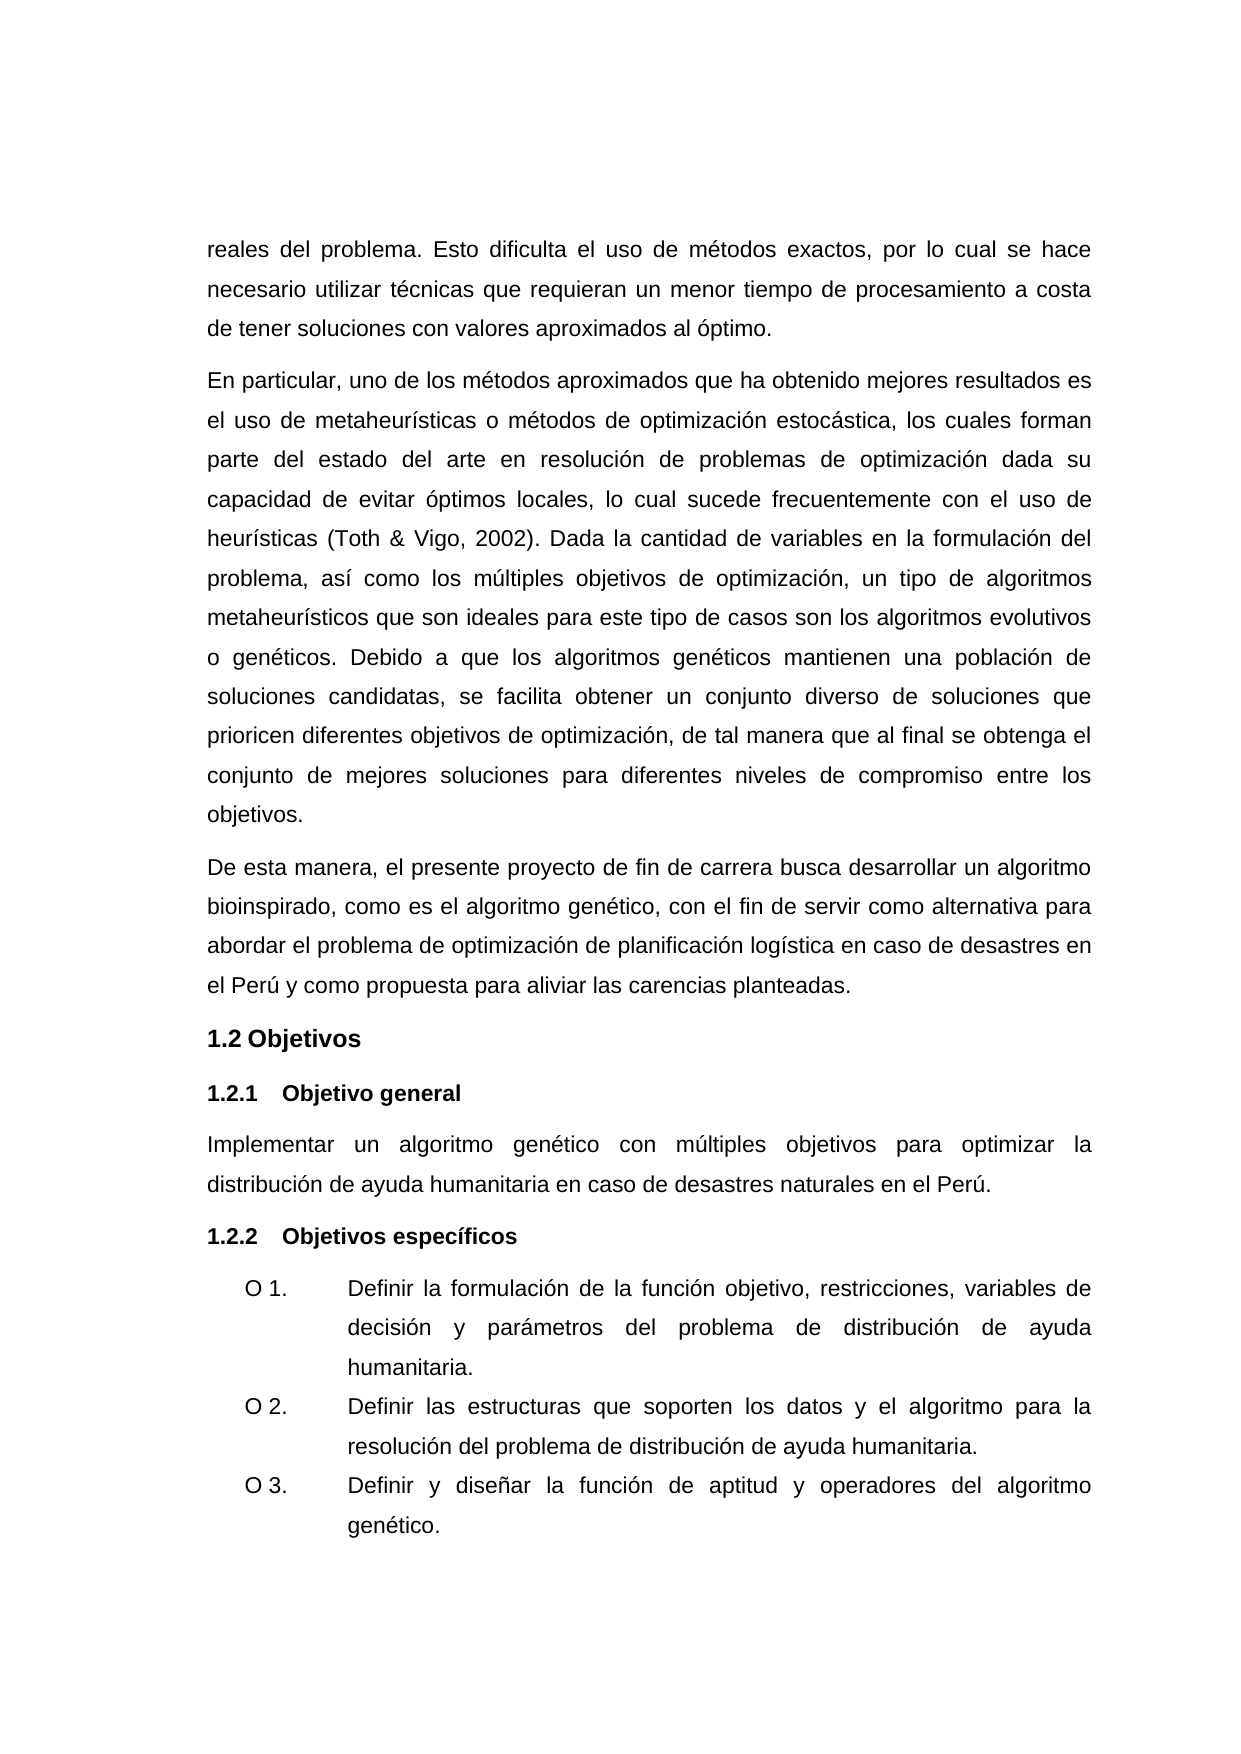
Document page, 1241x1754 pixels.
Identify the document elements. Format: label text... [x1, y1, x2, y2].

list Definir las estructuras que soporten los datos y el algoritmo para la resolución del problema de distribución de ayuda humanitaria. [244, 1393, 1092, 1459]
text En particular, uno de los métodos aproximados que ha obtenido mejores resultados es el uso de metaheurísticas o métodos de optimización estocástica, los cuales forman parte del estado del arte en resolución de problemas de optimización dada su capacidad de evitar óptimos locales, lo cual sucede frecuentemente con el uso de heurísticas (Toth & Vigo, 2002). Dada la cantidad de variables en la formulación del problema, así como los múltiples objetivos de optimización, un tipo de algoritmos metaheurísticos que son ideales para este tipo de casos son los algoritmos evolutivos o genéticos. Debido a que los algoritmos genéticos mantienen una población de soluciones candidatas, se facilita obtener un conjunto diverso de soluciones que prioricen diferentes objetivos de optimización, de tal manera que al final se obtenga el conjunto de mejores soluciones para diferentes niveles de compromiso entre los objetivos. [207, 367, 1092, 828]
text Implementar un algoritmo genético con múltiples objetivos para optimizar la distribución de ayuda humanitaria en caso de desastres naturales en el Perú. [207, 1131, 1092, 1197]
list Definir y diseñar la función de aptitud y operadores del algoritmo genético. [244, 1472, 1092, 1538]
subtitle Objetivos específicos [207, 1223, 1092, 1249]
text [207, 236, 1092, 342]
subtitle Objetivo general [207, 1079, 1092, 1106]
text De esta manera, el presente proyecto de fin de carrera busca desarrollar un algoritmo bioinspirado, como es el algoritmo genético, con el fin de servir como alternativa para abordar el problema de optimización de planificación logística en caso de desastres en el Perú y como propuesta para aliviar las carencias planteadas. [207, 853, 1092, 998]
subtitle Objetivos [207, 1024, 1092, 1053]
list Definir la formulación de la función objetivo, restricciones, variables de decisión y parámetros del problema de distribución de ayuda humanitaria. [244, 1275, 1092, 1380]
